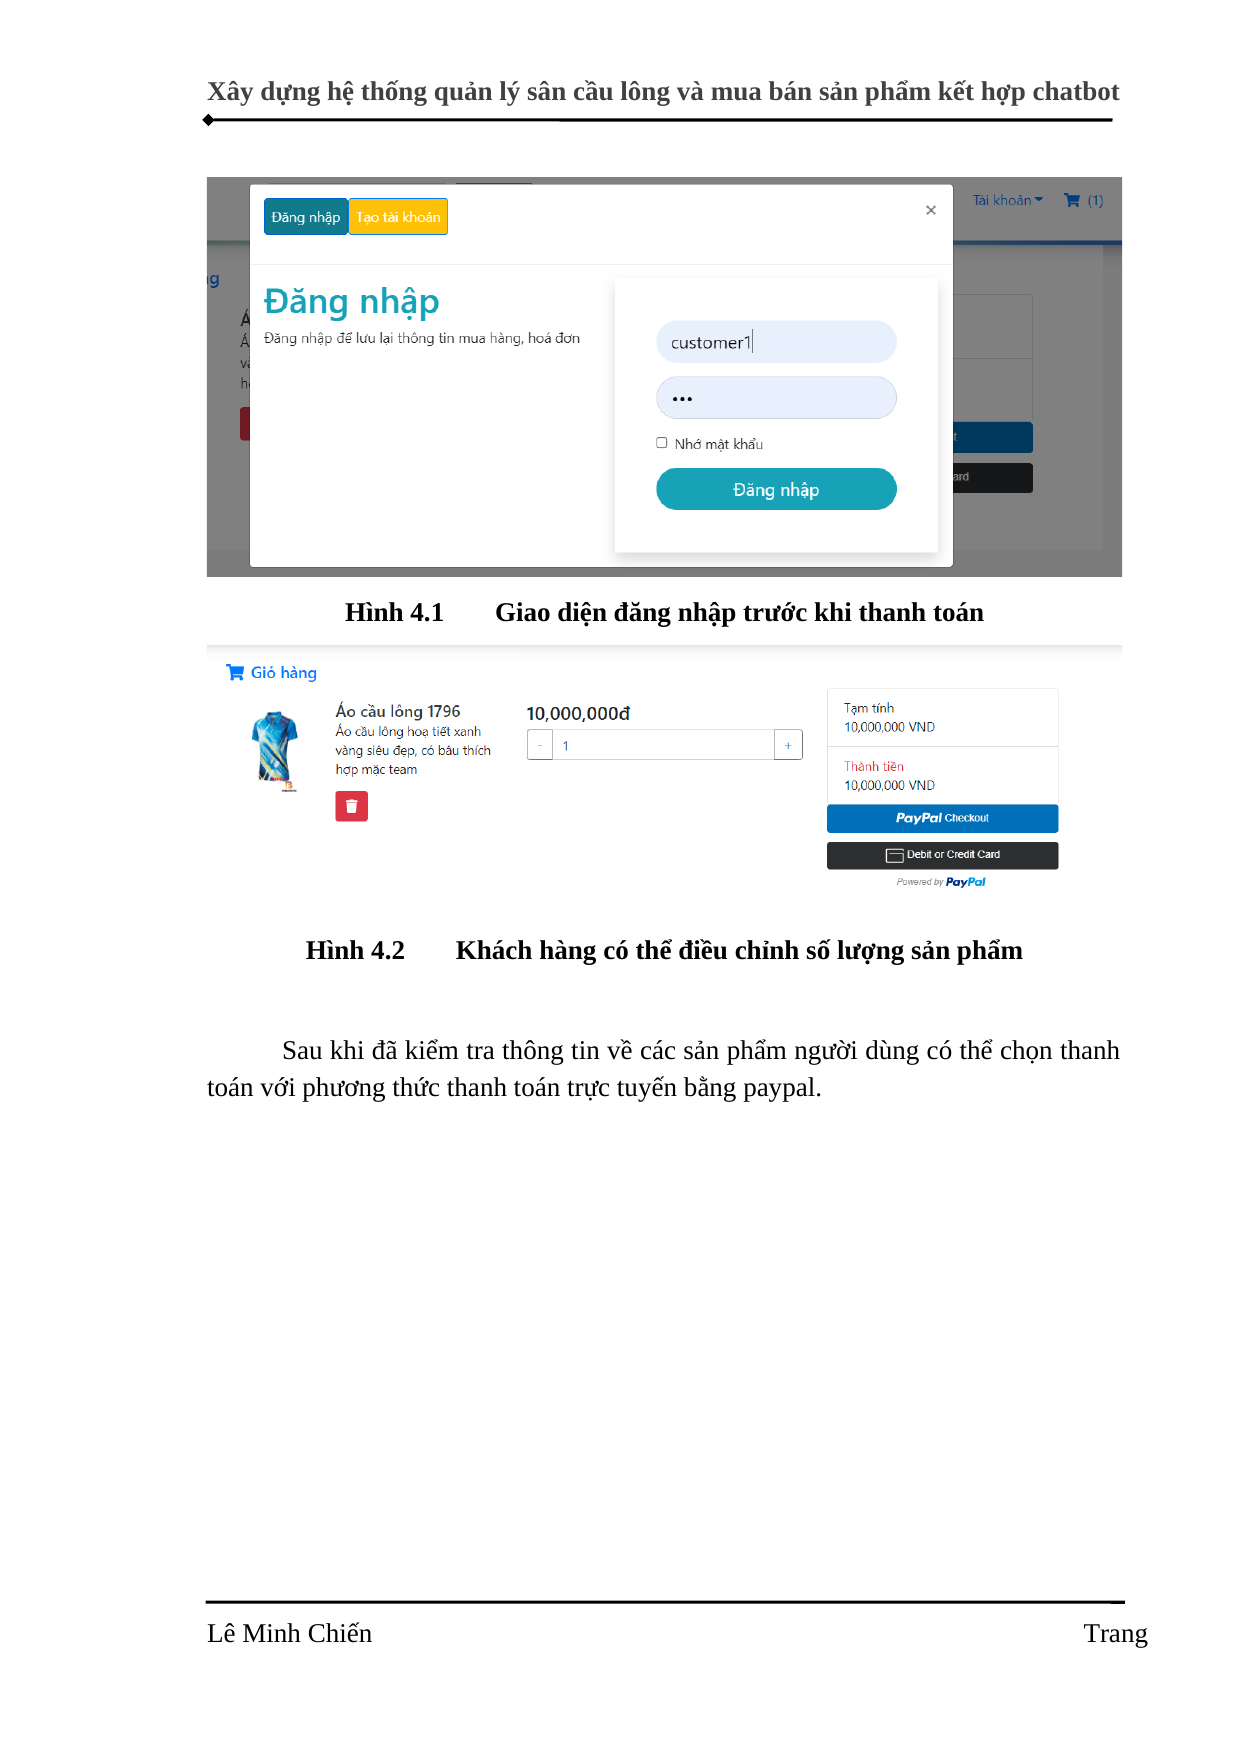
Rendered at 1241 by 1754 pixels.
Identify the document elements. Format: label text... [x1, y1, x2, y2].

text Giao diện đăng nhập trước khi thanh toán [207, 596, 1122, 627]
text Khách hàng có thể điều chỉnh số lượng sản phẩm [207, 934, 1122, 966]
text Sau khi đã kiểm tra thông tin về các sản phẩm người dùng có thể chọn thanh toán với phương thức thanh toán trực tuyến bằng paypal. [207, 1034, 1122, 1102]
picture [206, 177, 1123, 577]
picture [206, 645, 1123, 916]
